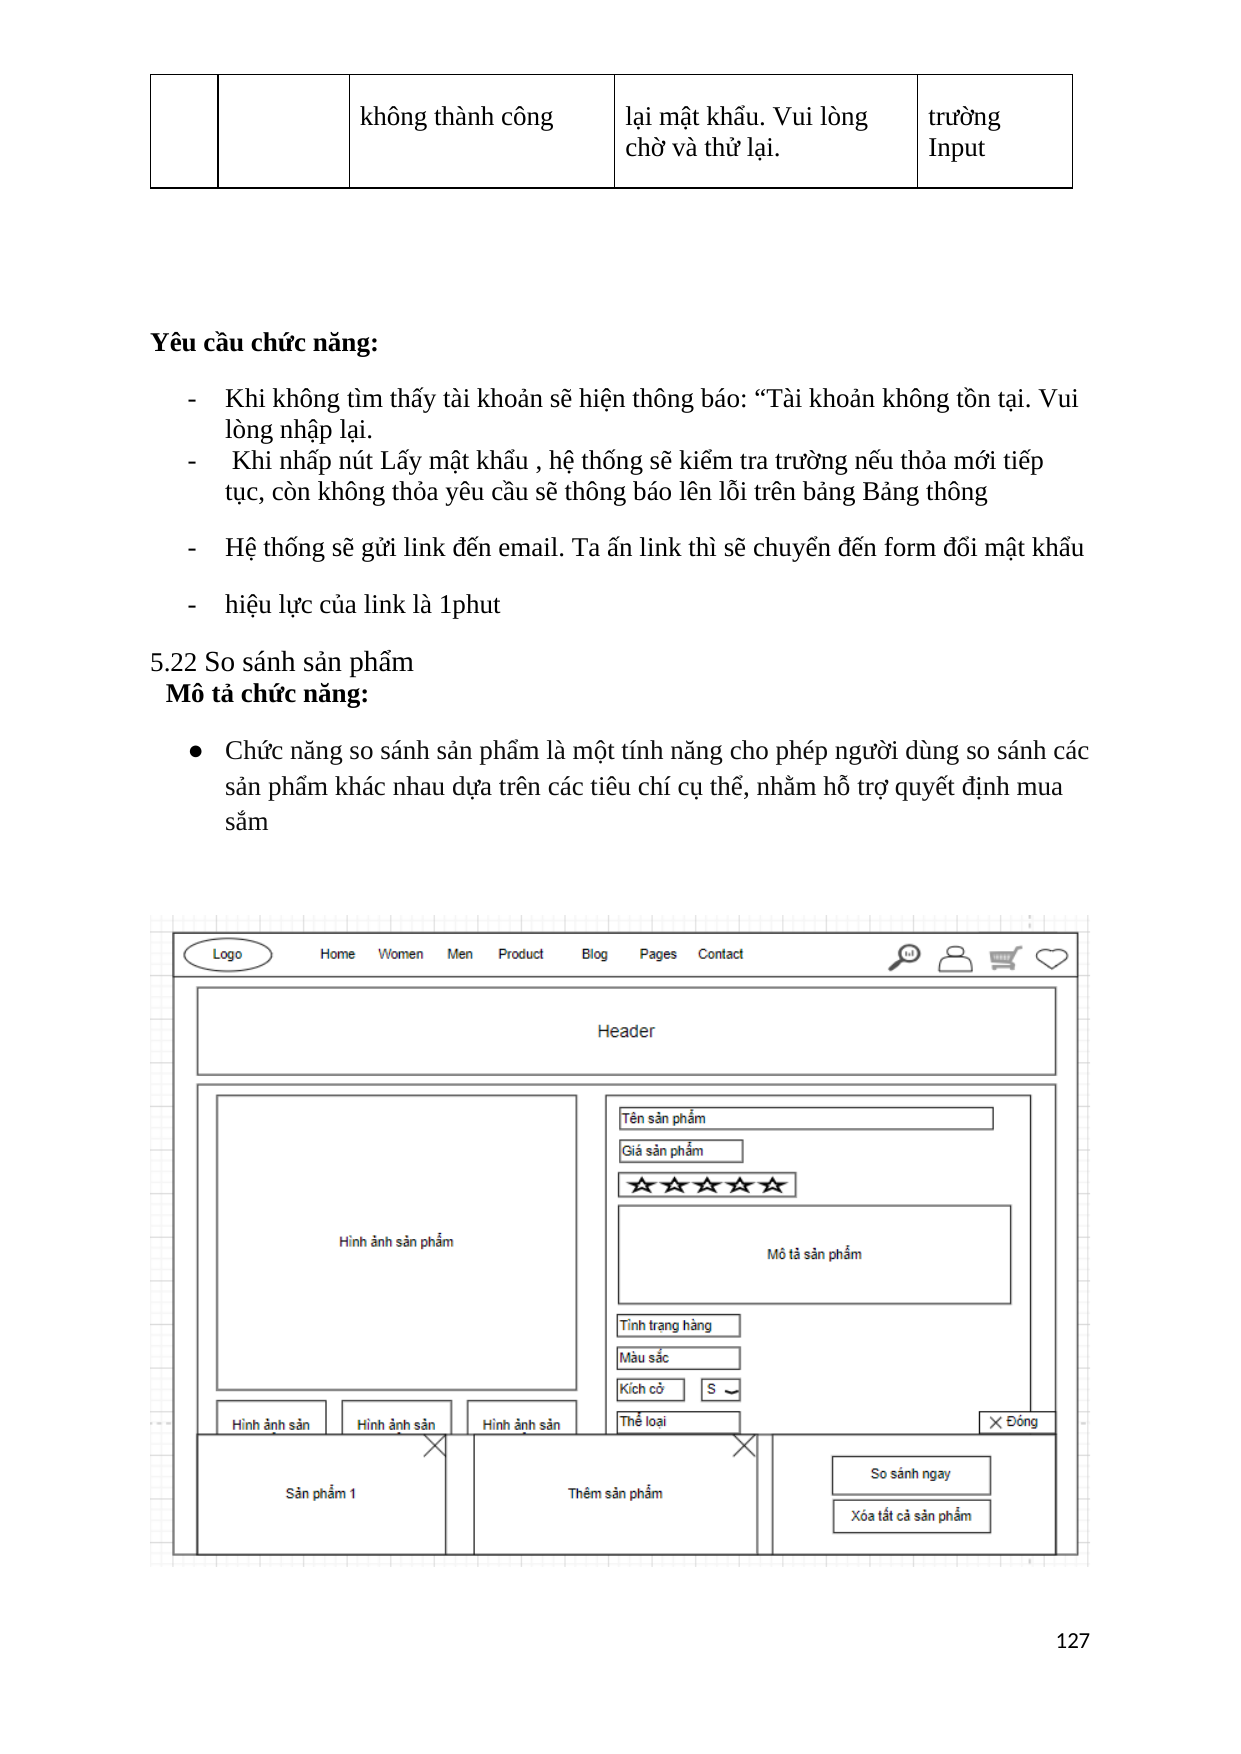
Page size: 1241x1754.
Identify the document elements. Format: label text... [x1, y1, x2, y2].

list Khi không tìm thấy tài khoản sẽ hiện thông báo: “Tài khoản không tồn tại. Vui lòng nhập lại. [187, 382, 1090, 444]
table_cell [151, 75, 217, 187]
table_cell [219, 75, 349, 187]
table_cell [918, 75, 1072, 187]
subtitle 5.22 So sánh sản phẩm [150, 644, 1090, 677]
list hiệu lực của link là 1phut [187, 588, 1090, 619]
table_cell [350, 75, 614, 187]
list Chức năng so sánh sản phẩm là một tính năng cho phép người dùng so sánh các sản phẩm khác nhau dựa trên các tiêu chí cụ thể, nhằm hỗ trợ quyết định mua sắm [187, 734, 1090, 837]
text Yêu cầu chức năng: [150, 326, 1090, 357]
picture [150, 915, 1091, 1567]
list Khi nhấp nút Lấy mật khẩu , hệ thống sẽ kiểm tra trường nếu thỏa mới tiếp tục, còn không thỏa yêu cầu sẽ thông báo lên lỗi trên bảng Bảng thông [187, 444, 1090, 507]
text Mô tả chức năng: [150, 677, 1090, 708]
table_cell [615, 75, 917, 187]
list Hệ thống sẽ gửi link đến email. Ta ấn link thì sẽ chuyển đến form đổi mật khẩu [187, 532, 1090, 563]
